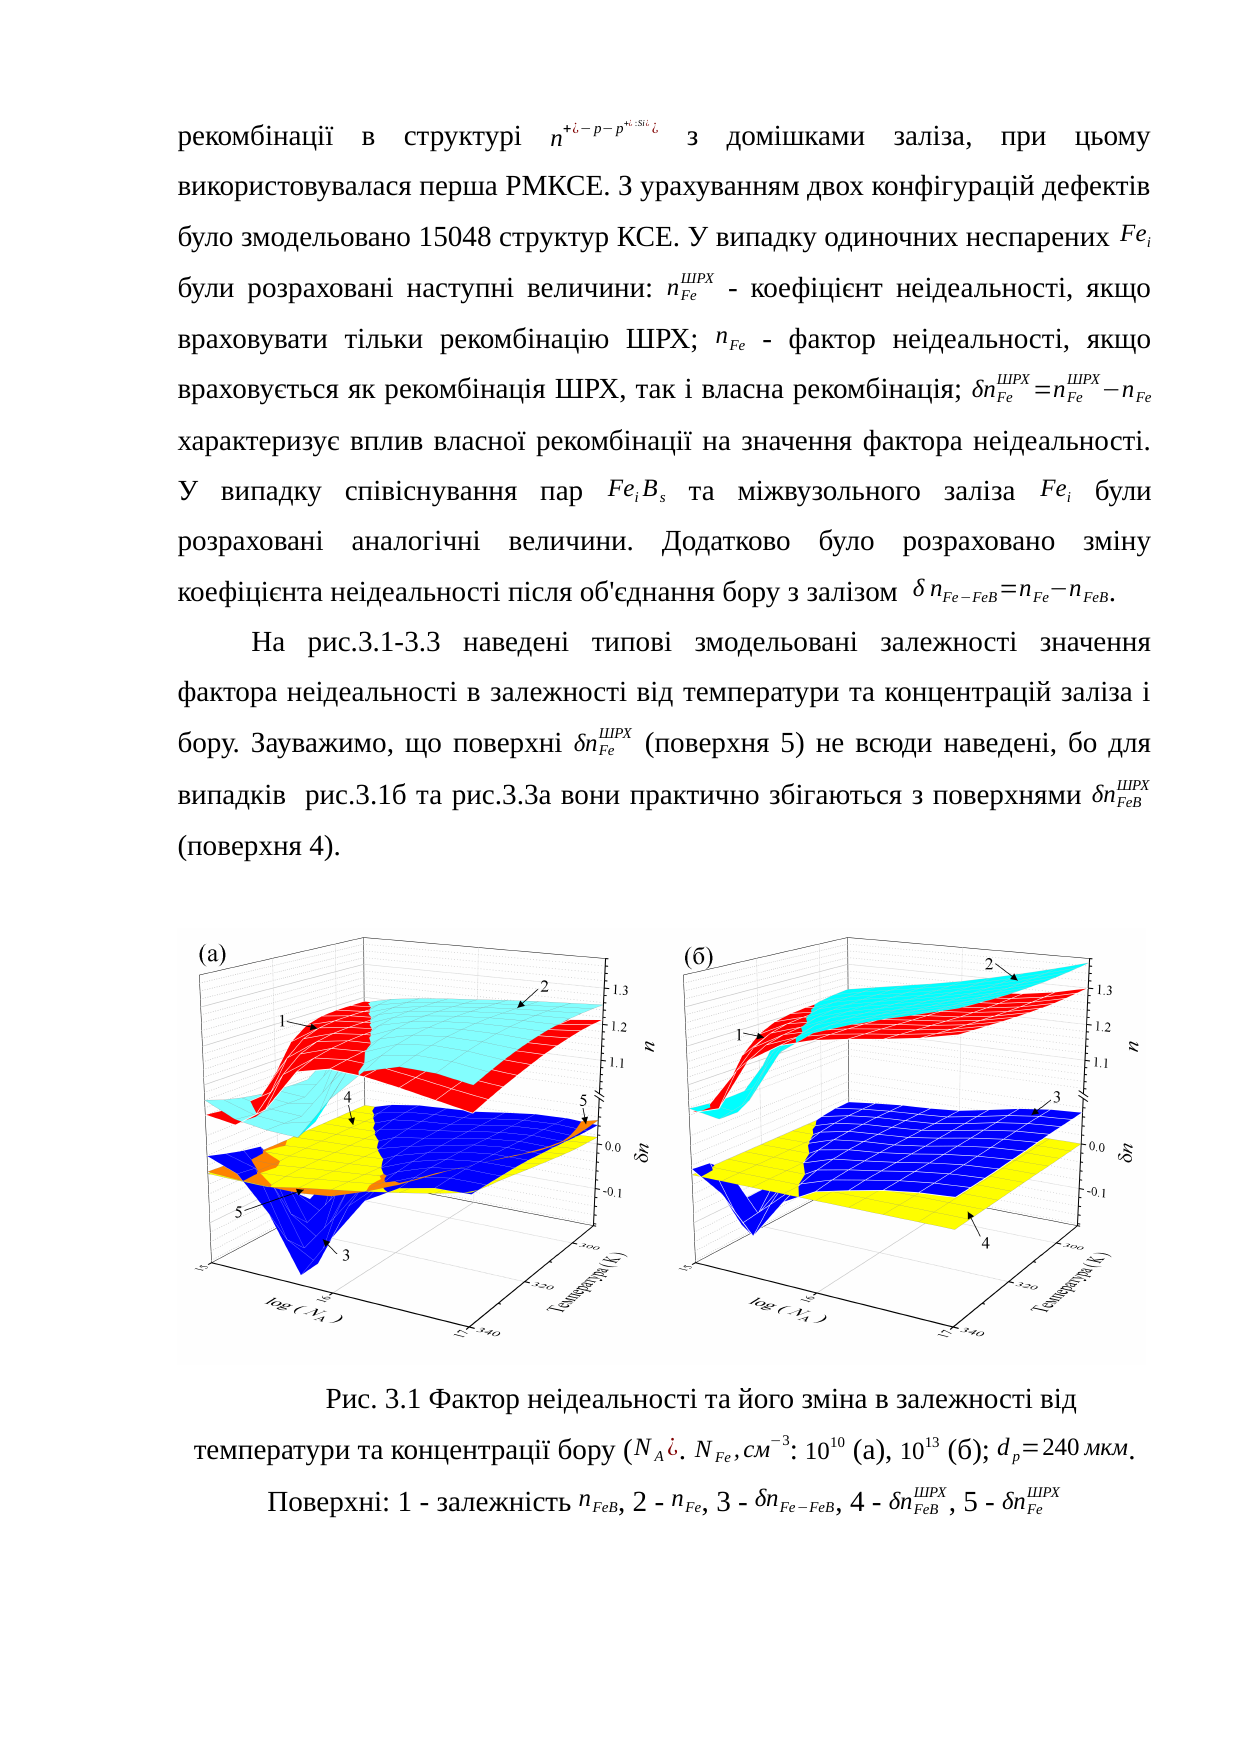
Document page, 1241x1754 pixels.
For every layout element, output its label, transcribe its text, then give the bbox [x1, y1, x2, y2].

text На рис.3.1-3.3 наведені типові змодельовані залежності значення фактора неідеальності в залежності від температури та концентрацій заліза і бору. Зауважимо, що поверхні (поверхня 5) не всюди наведені, бо для випадків рис.3.1б та рис.3.3а вони практично збігаються з поверхнями (поверхня 4). [177, 624, 1152, 861]
picture [177, 928, 1146, 1365]
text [177, 118, 1152, 607]
text Рис. 3.1 Фактор неідеальності та його зміна в залежності від температури та концентрації бору (. : (а), (б); . Поверхні: 1 - залежність , 2 - , 3 - , 4 - , 5 - [177, 1381, 1152, 1518]
